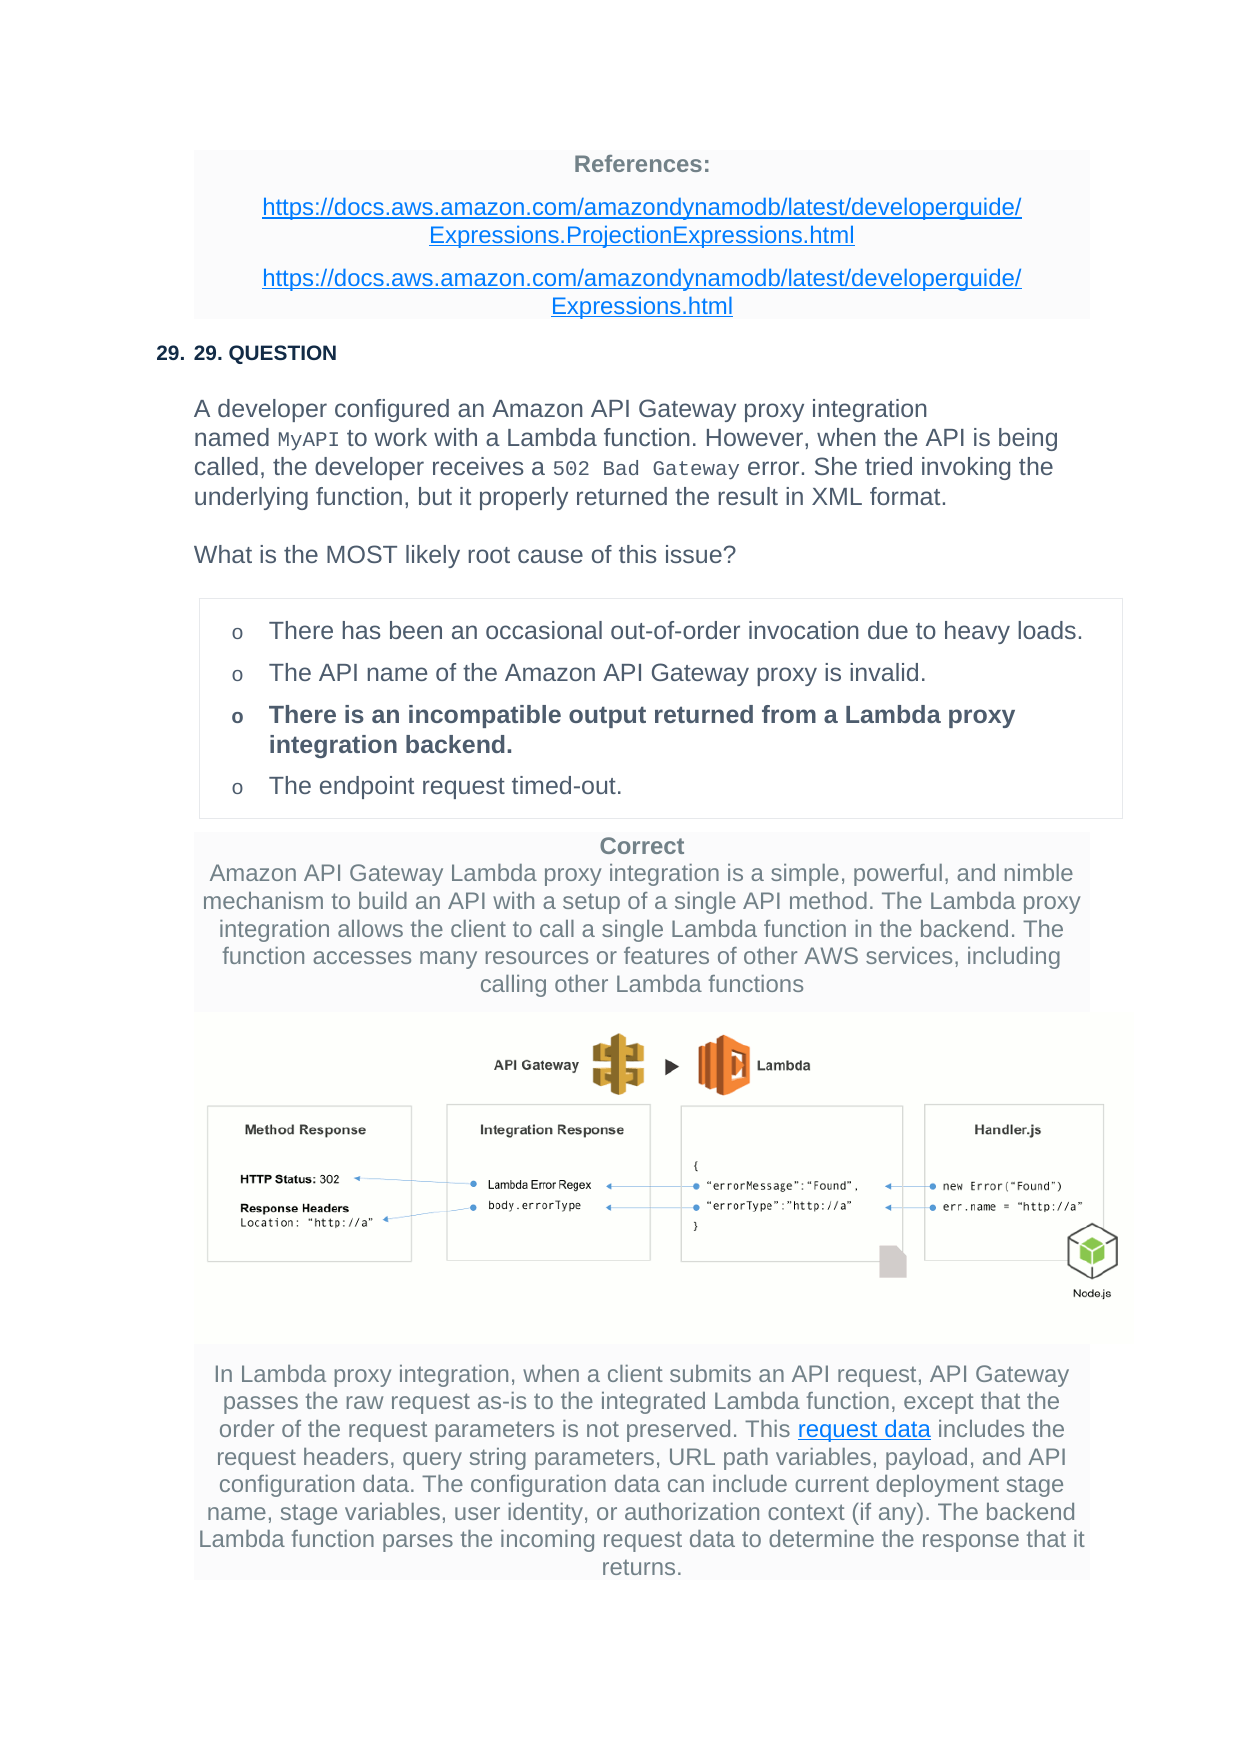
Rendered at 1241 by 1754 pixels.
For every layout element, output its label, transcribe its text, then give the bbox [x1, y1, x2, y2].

text Amazon API Gateway Lambda proxy integration is a simple, powerful, and nimble mechanism to build an API with a setup of a single API method. The Lambda proxy integration allows the client to call a single Lambda function in the backend. The function accesses many resources or features of other AWS services, including calling other Lambda functions [194, 859, 1090, 997]
text In Lambda proxy integration, when a client submits an API request, API Gateway passes the raw request as-is to the integrated Lambda function, except that the order of the request parameters is not preserved. This request data includes the request headers, query string parameters, URL path variables, payload, and API configuration data. The configuration data can include current deployment stage name, stage variables, user identity, or authorization context (if any). The backend Lambda function parses the incoming request data to determine the response that it returns. [194, 1359, 1090, 1580]
list The endpoint request timed-out. [200, 753, 1122, 818]
list 29. Question [156, 332, 1090, 364]
text What is the MOST likely root cause of this issue? [194, 540, 1090, 568]
text References: [194, 150, 1090, 178]
text A developer configured an Amazon API Gateway proxy integration named MyAPI to work with a Lambda function. However, when the API is being called, the developer receives a 502 Bad Gateway error. She tried invoking the underlying function, but it properly returned the result in XML format. [194, 394, 1090, 511]
text https://docs.aws.amazon.com/amazondynamodb/latest/developerguide/Expressions.html [194, 264, 1090, 319]
text Correct [194, 832, 1090, 859]
list There has been an occasional out-of-order invocation due to heavy loads. [200, 599, 1122, 640]
list The API name of the Amazon API Gateway proxy is invalid. [200, 640, 1122, 682]
list There is an incompatible output returned from a Lambda proxy integration backend. [200, 682, 1122, 753]
picture [193, 1012, 1134, 1344]
text https://docs.aws.amazon.com/amazondynamodb/latest/developerguide/Expressions.ProjectionExpressions.html [194, 193, 1090, 248]
